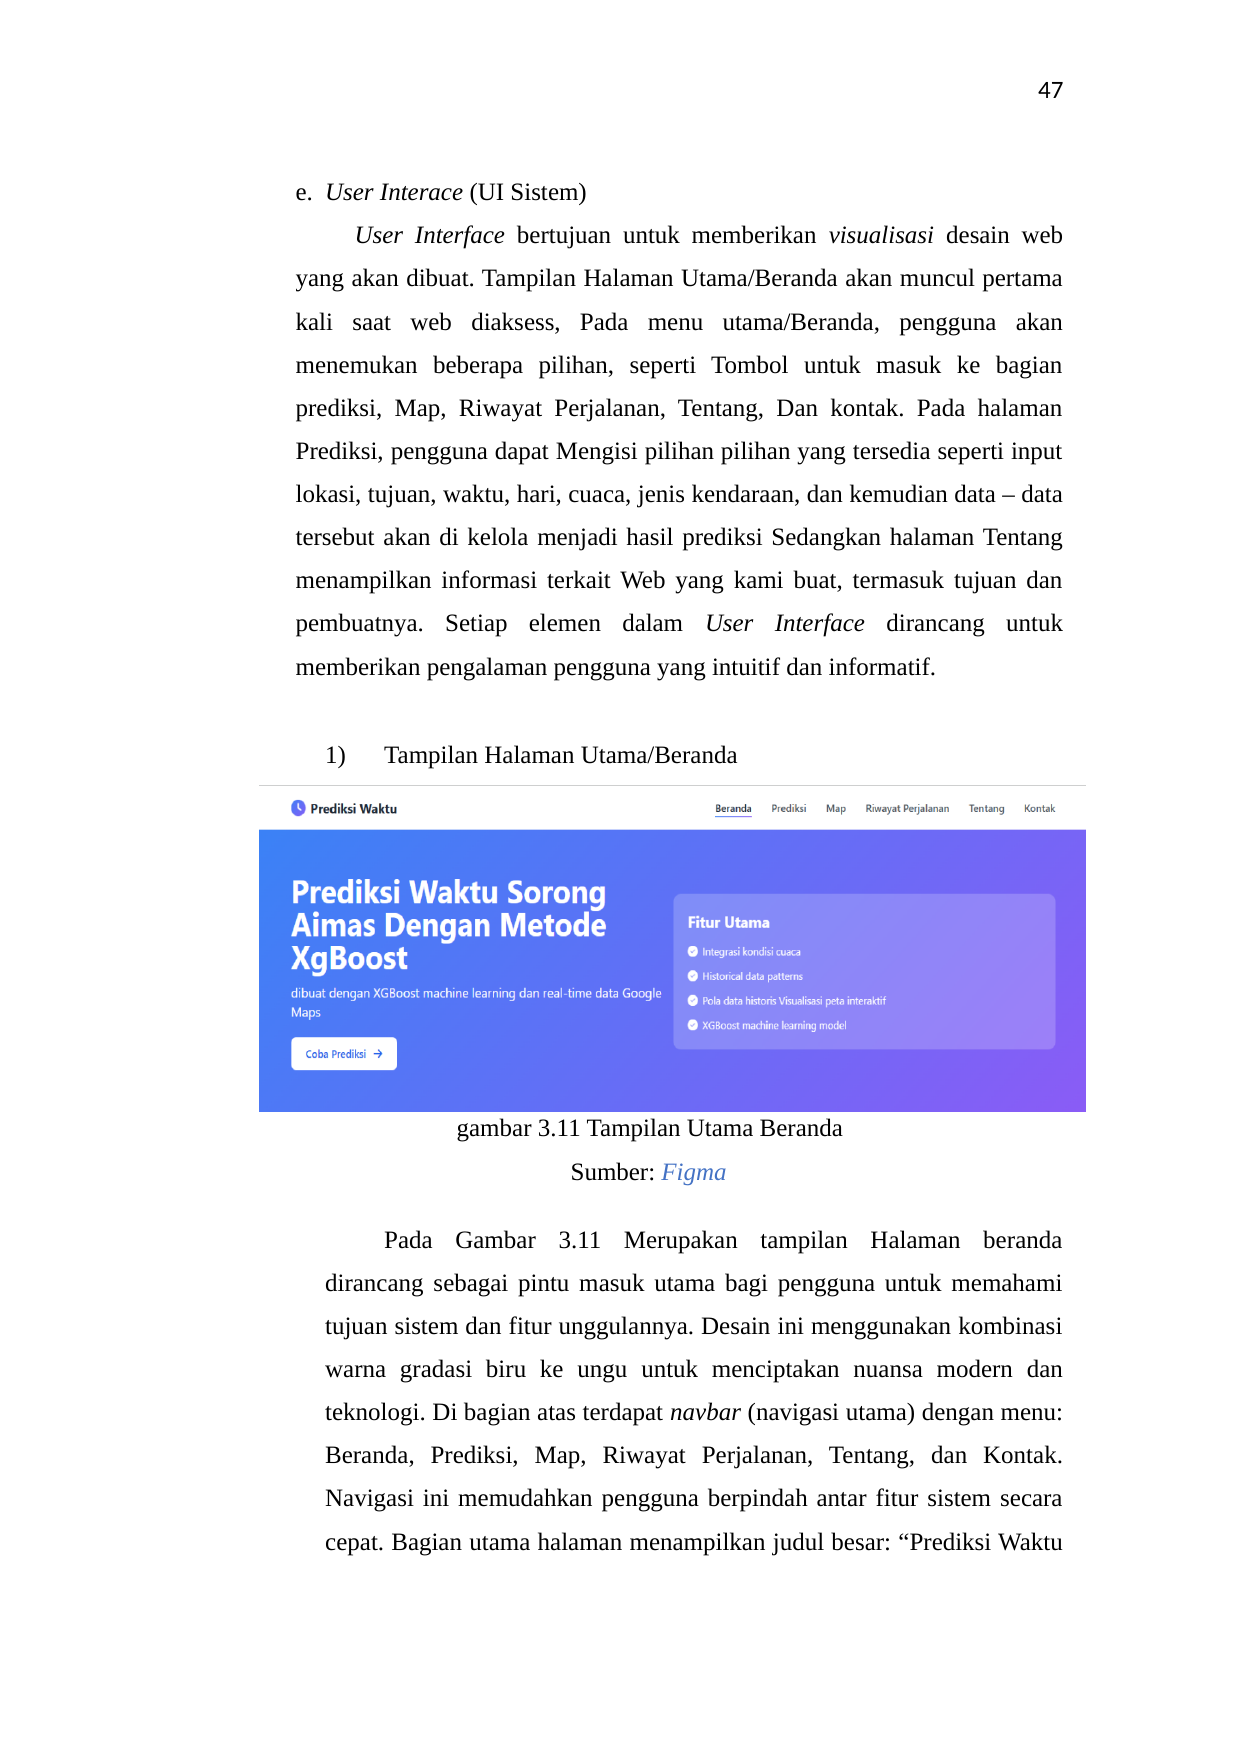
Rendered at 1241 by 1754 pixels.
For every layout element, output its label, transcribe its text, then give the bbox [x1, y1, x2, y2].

text Sumber: Figma [236, 1157, 1063, 1185]
list Tampilan Halaman Utama/Beranda [325, 741, 1011, 769]
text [325, 1225, 1063, 1555]
list User Interace (UI Sistem) [295, 177, 1063, 206]
text gambar 3.11 Tampilan Utama Beranda [236, 1113, 1063, 1142]
picture [259, 785, 1086, 1112]
list User Interface bertujuan untuk memberikan visualisasi desain web yang akan dibuat. Tampilan Halaman Utama/Beranda akan muncul pertama kali saat web diaksess, Pada menu utama/Beranda, pengguna akan menemukan beberapa pilihan, seperti Tombol untuk masuk ke bagian prediksi, Map, Riwayat Perjalanan, Tentang, Dan kontak. Pada halaman Prediksi, pengguna dapat Mengisi pilihan pilihan yang tersedia seperti input lokasi, tujuan, waktu, hari, cuaca, jenis kendaraan, dan kemudian data – data tersebut akan di kelola menjadi hasil prediksi Sedangkan halaman Tentang menampilkan informasi terkait Web yang kami buat, termasuk tujuan dan pembuatnya. Setiap elemen dalam User Interface dirancang untuk memberikan pengalaman pengguna yang intuitif dan informatif. [295, 220, 1063, 680]
